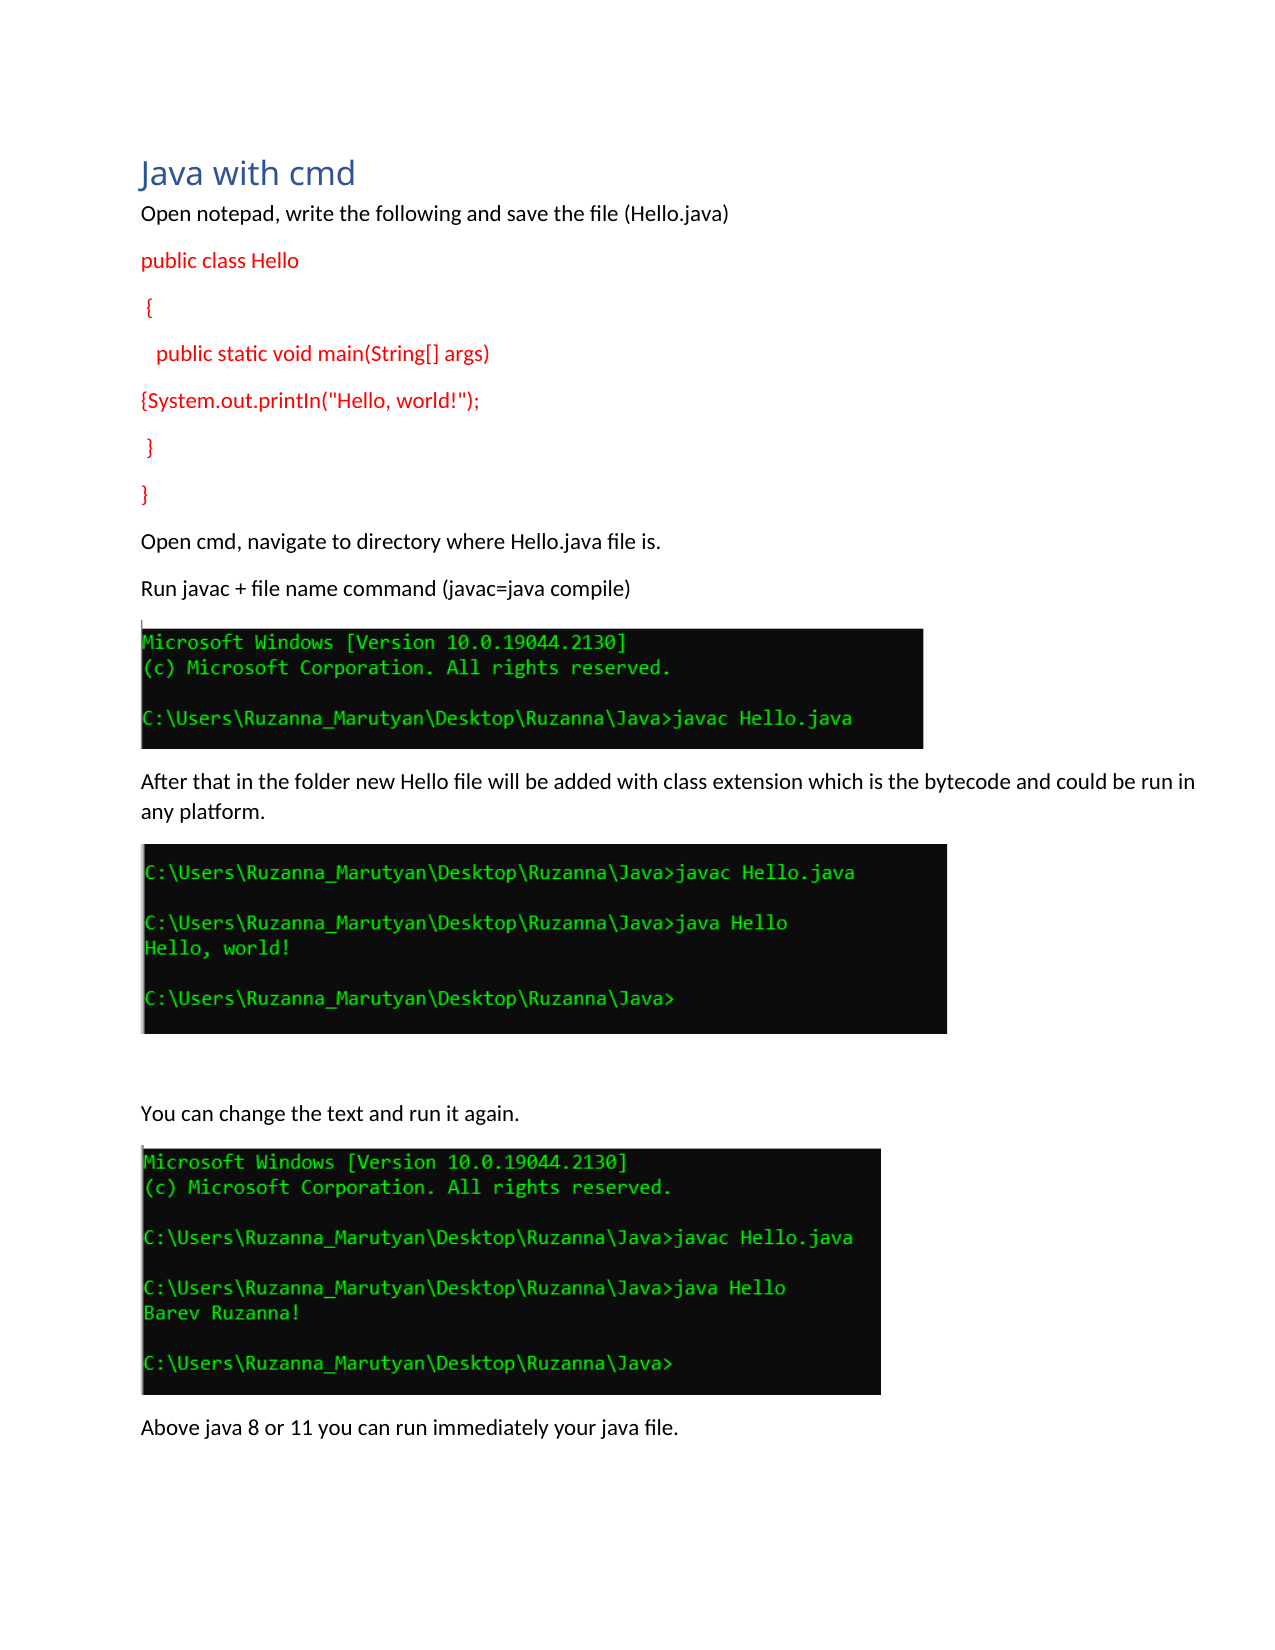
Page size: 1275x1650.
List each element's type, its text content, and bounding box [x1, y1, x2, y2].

text public static void main(String[] args) [141, 339, 1209, 368]
text { [141, 293, 1209, 321]
text Above java 8 or 11 you can run immediately your java file. [141, 1413, 1209, 1441]
picture [140, 620, 924, 749]
text public class Hello [141, 246, 1209, 274]
picture [140, 1145, 881, 1395]
text {System.out.printIn("Hello, world!"); [141, 386, 1209, 414]
picture [140, 844, 948, 1034]
subtitle Java with cmd [141, 150, 1209, 195]
text Open notepad, write the following and save the file (Hello.java) [141, 199, 1209, 227]
text } [141, 433, 1209, 461]
text Open cmd, navigate to directory where Hello.java file is. [141, 527, 1209, 555]
text After that in the folder new Hello file will be added with class extension which is the bytecode and could be run in any platform. [141, 767, 1209, 826]
text You can change the text and run it again. [141, 1099, 1209, 1127]
text Run javac + file name command (javac=java compile) [141, 574, 1209, 602]
text } [141, 480, 1209, 508]
